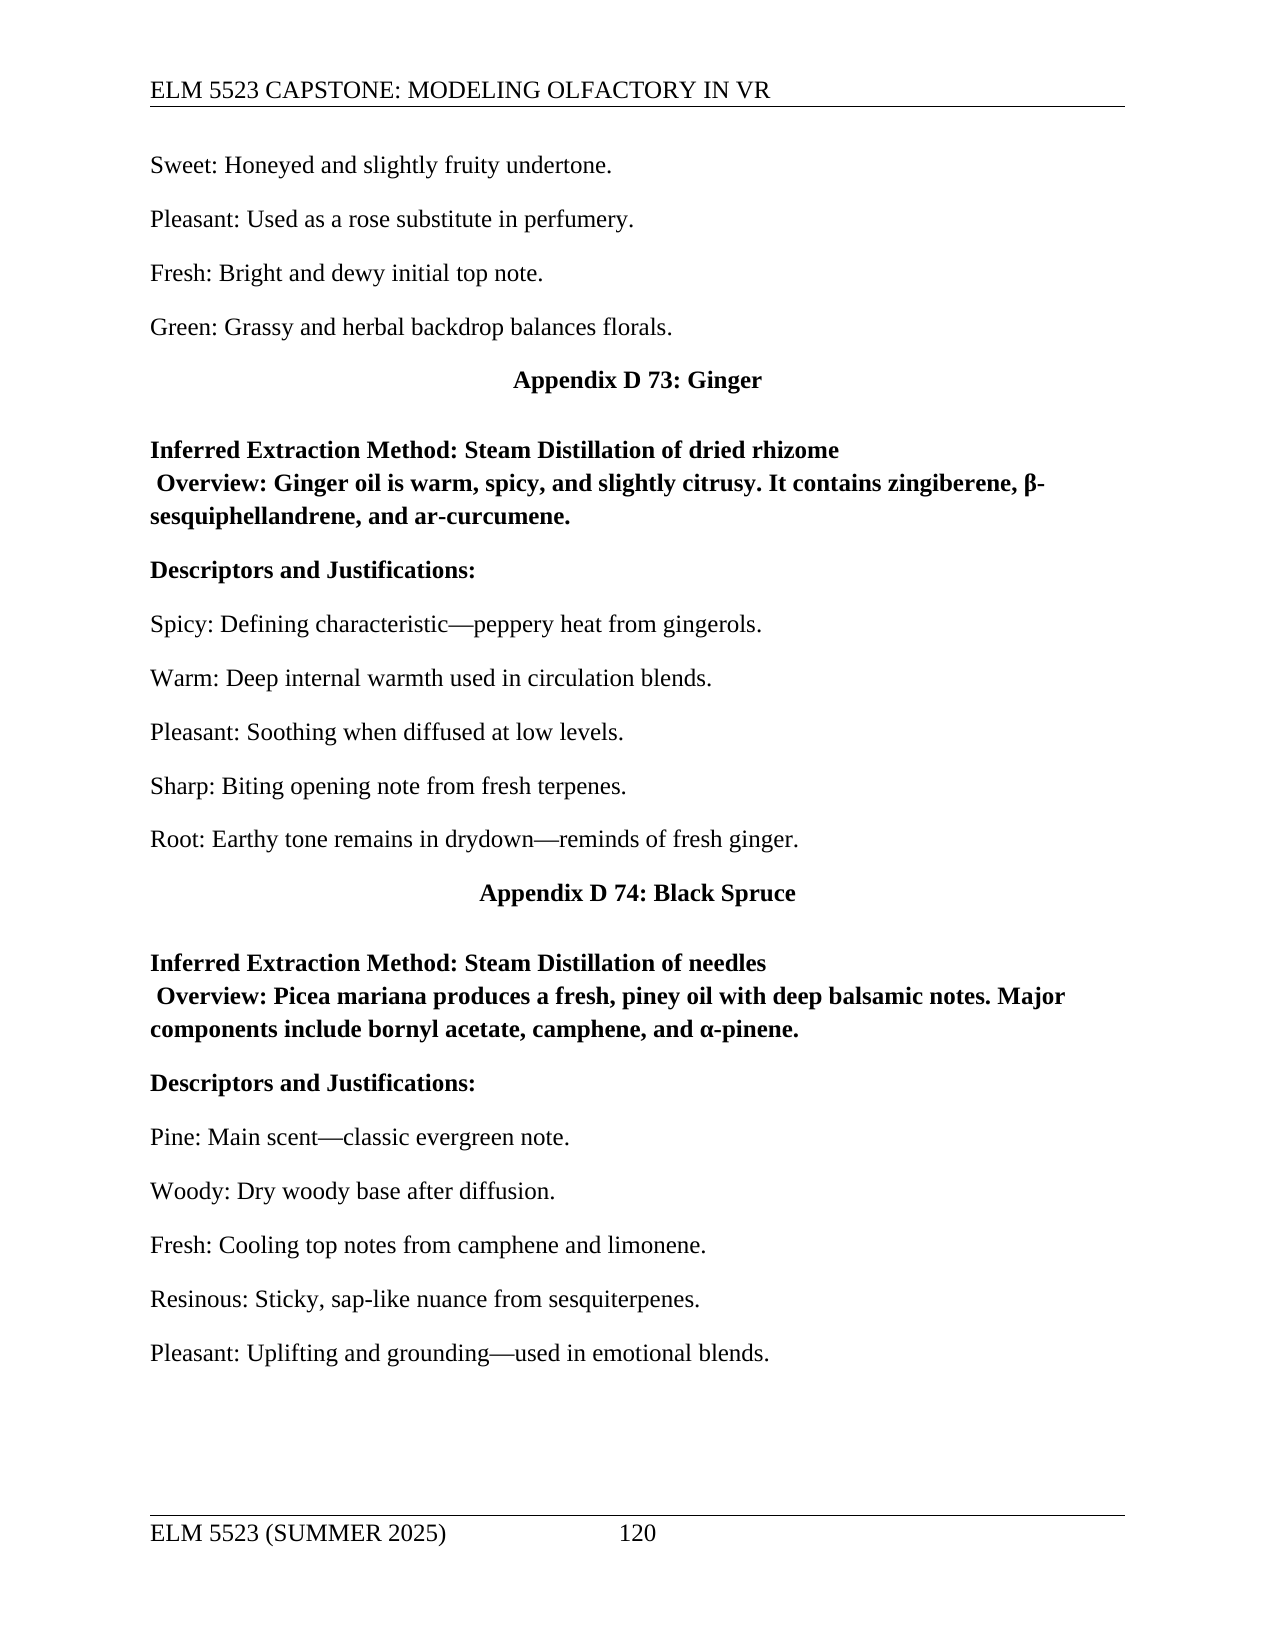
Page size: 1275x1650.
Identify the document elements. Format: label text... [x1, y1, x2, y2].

text Fresh: Cooling top notes from camphene and limonene. [150, 1230, 1125, 1259]
text Inferred Extraction Method: Steam Distillation of needles Overview: Picea mariana produces a fresh, piney oil with deep balsamic notes. Major components include bornyl acetate, camphene, and α-pinene. [150, 948, 1125, 1043]
text Sharp: Biting opening note from fresh terpenes. [150, 771, 1125, 799]
text Appendix D 73: Ginger [150, 365, 1125, 394]
text Root: Earthy tone remains in drydown—reminds of fresh ginger. [150, 824, 1125, 853]
text Pleasant: Uplifting and grounding—used in emotional blends. [150, 1338, 1125, 1366]
text Pleasant: Used as a rose substitute in perfumery. [150, 204, 1125, 233]
text Green: Grassy and herbal backdrop balances florals. [150, 312, 1125, 340]
text Pine: Main scent—classic evergreen note. [150, 1122, 1125, 1151]
text Inferred Extraction Method: Steam Distillation of dried rhizome Overview: Ginger oil is warm, spicy, and slightly citrusy. It contains zingiberene, β-sesquiphellandrene, and ar-curcumene. [150, 435, 1125, 530]
text Warm: Deep internal warmth used in circulation blends. [150, 663, 1125, 692]
text Woody: Dry woody base after diffusion. [150, 1176, 1125, 1205]
text Fresh: Bright and dewy initial top note. [150, 258, 1125, 286]
text Appendix D 74: Black Spruce [150, 878, 1125, 907]
text Sweet: Honeyed and slightly fruity undertone. [150, 150, 1125, 179]
text Pleasant: Soothing when diffused at low levels. [150, 717, 1125, 746]
text Resinous: Sticky, sap-like nuance from sesquiterpenes. [150, 1284, 1125, 1312]
text Descriptors and Justifications: [150, 1068, 1125, 1097]
text Descriptors and Justifications: [150, 555, 1125, 584]
text Spicy: Defining characteristic—peppery heat from gingerols. [150, 609, 1125, 638]
